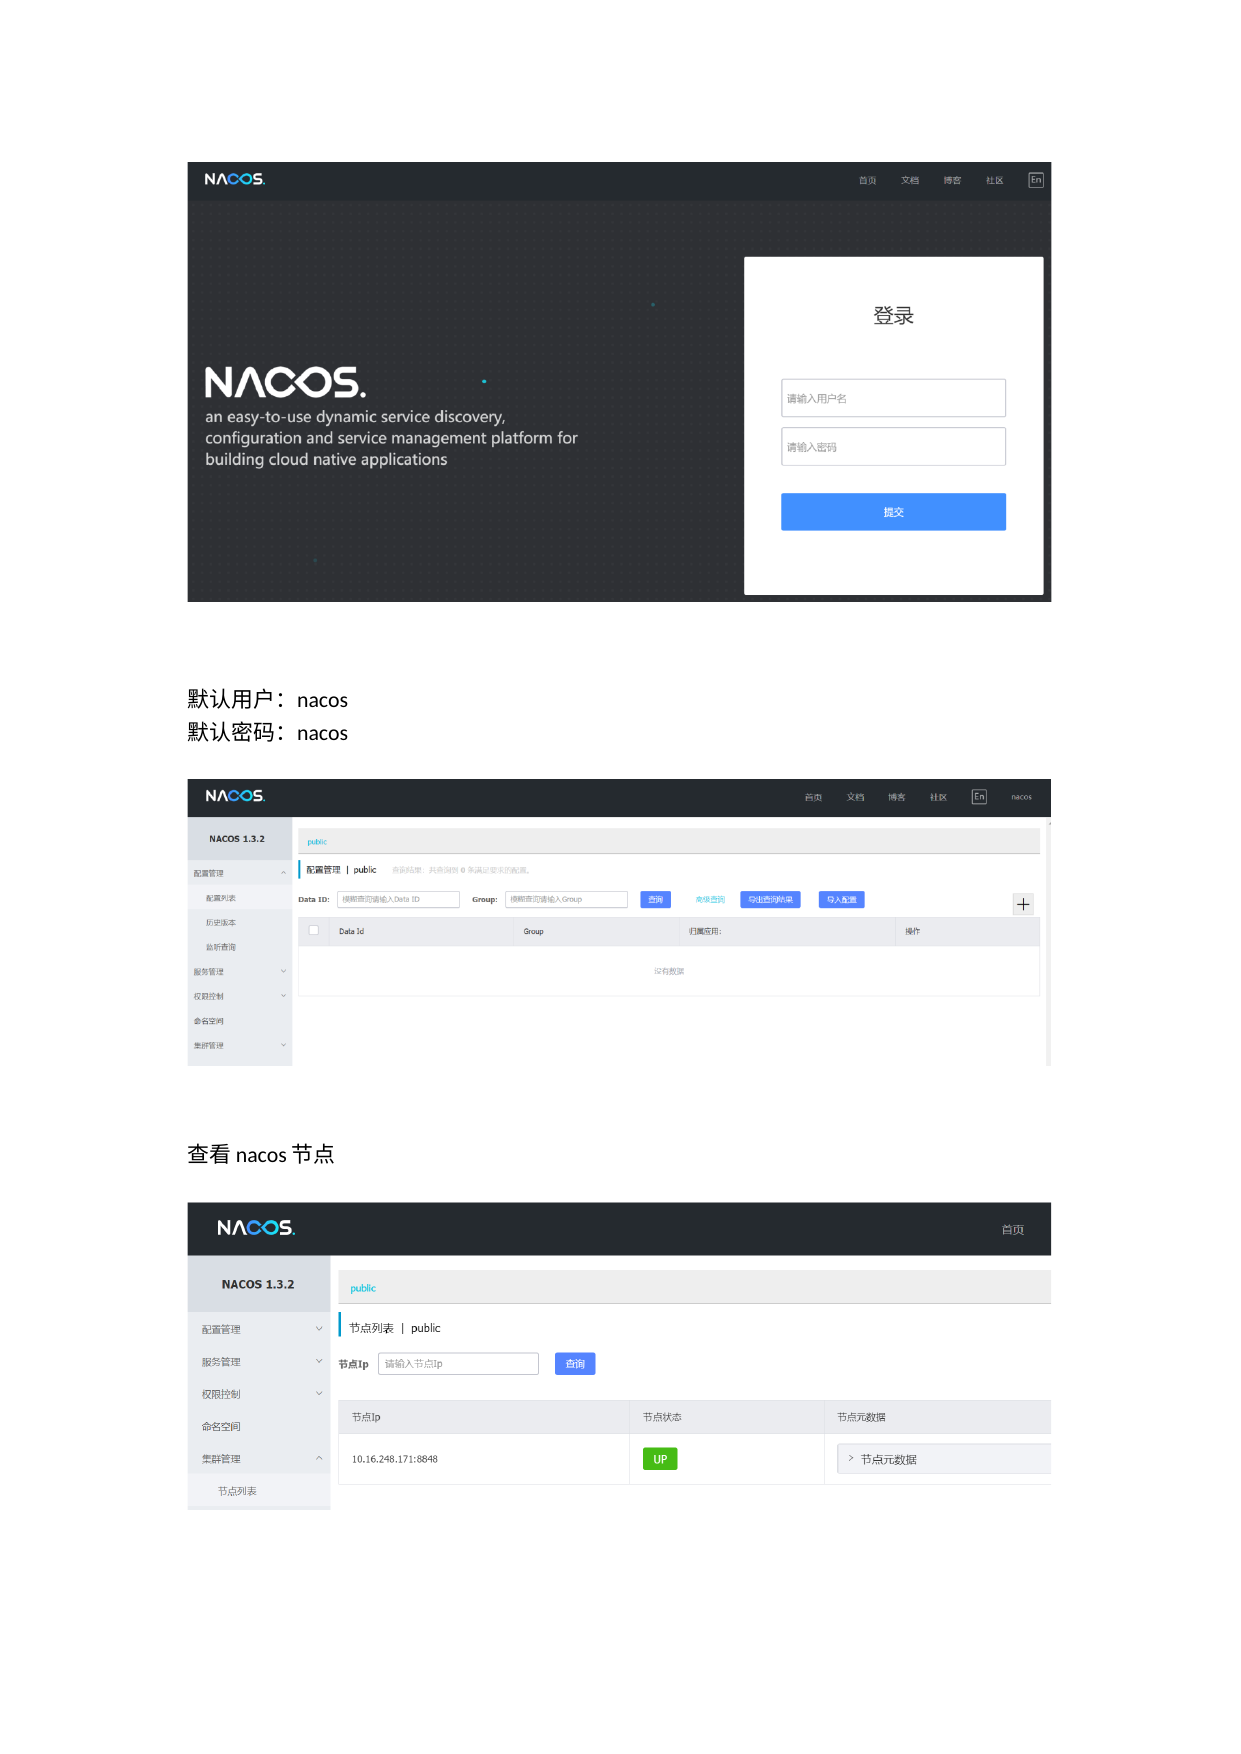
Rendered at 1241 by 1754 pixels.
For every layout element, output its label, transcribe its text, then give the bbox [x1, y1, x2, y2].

text 默认用户：nacos [187, 682, 1053, 714]
text 默认密码：nacos [187, 714, 1053, 747]
text 查看nacos节点 [187, 1137, 1053, 1169]
picture [187, 162, 1052, 602]
picture [187, 779, 1051, 1066]
picture [187, 1202, 1052, 1510]
